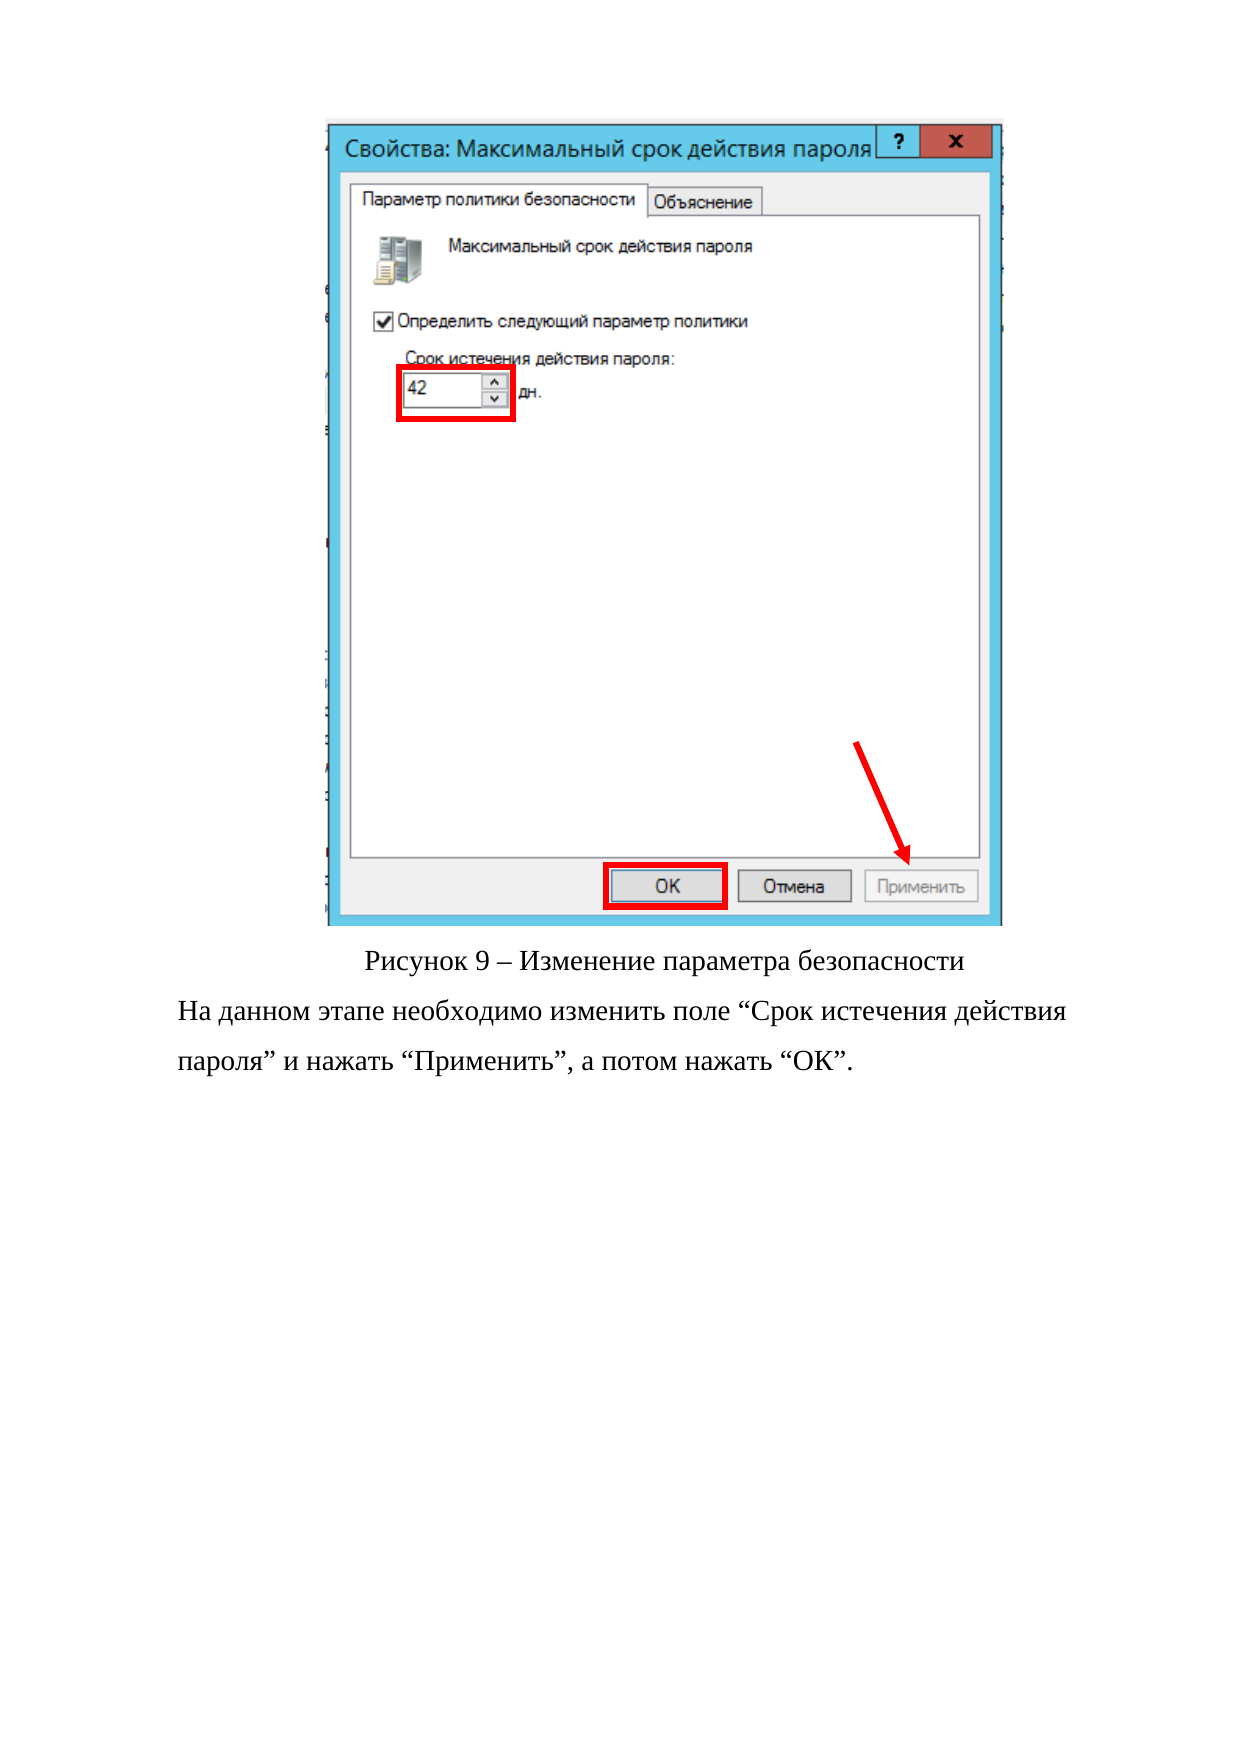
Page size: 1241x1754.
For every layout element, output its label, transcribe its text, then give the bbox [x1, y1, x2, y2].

text На данном этапе необходимо изменить поле “Срок истечения действия пароля” и нажать “Применить”, а потом нажать “ОК”. [177, 993, 1152, 1077]
text Рисунок 9 – Изменение параметра безопасности [177, 943, 1152, 976]
picture [325, 118, 1004, 926]
